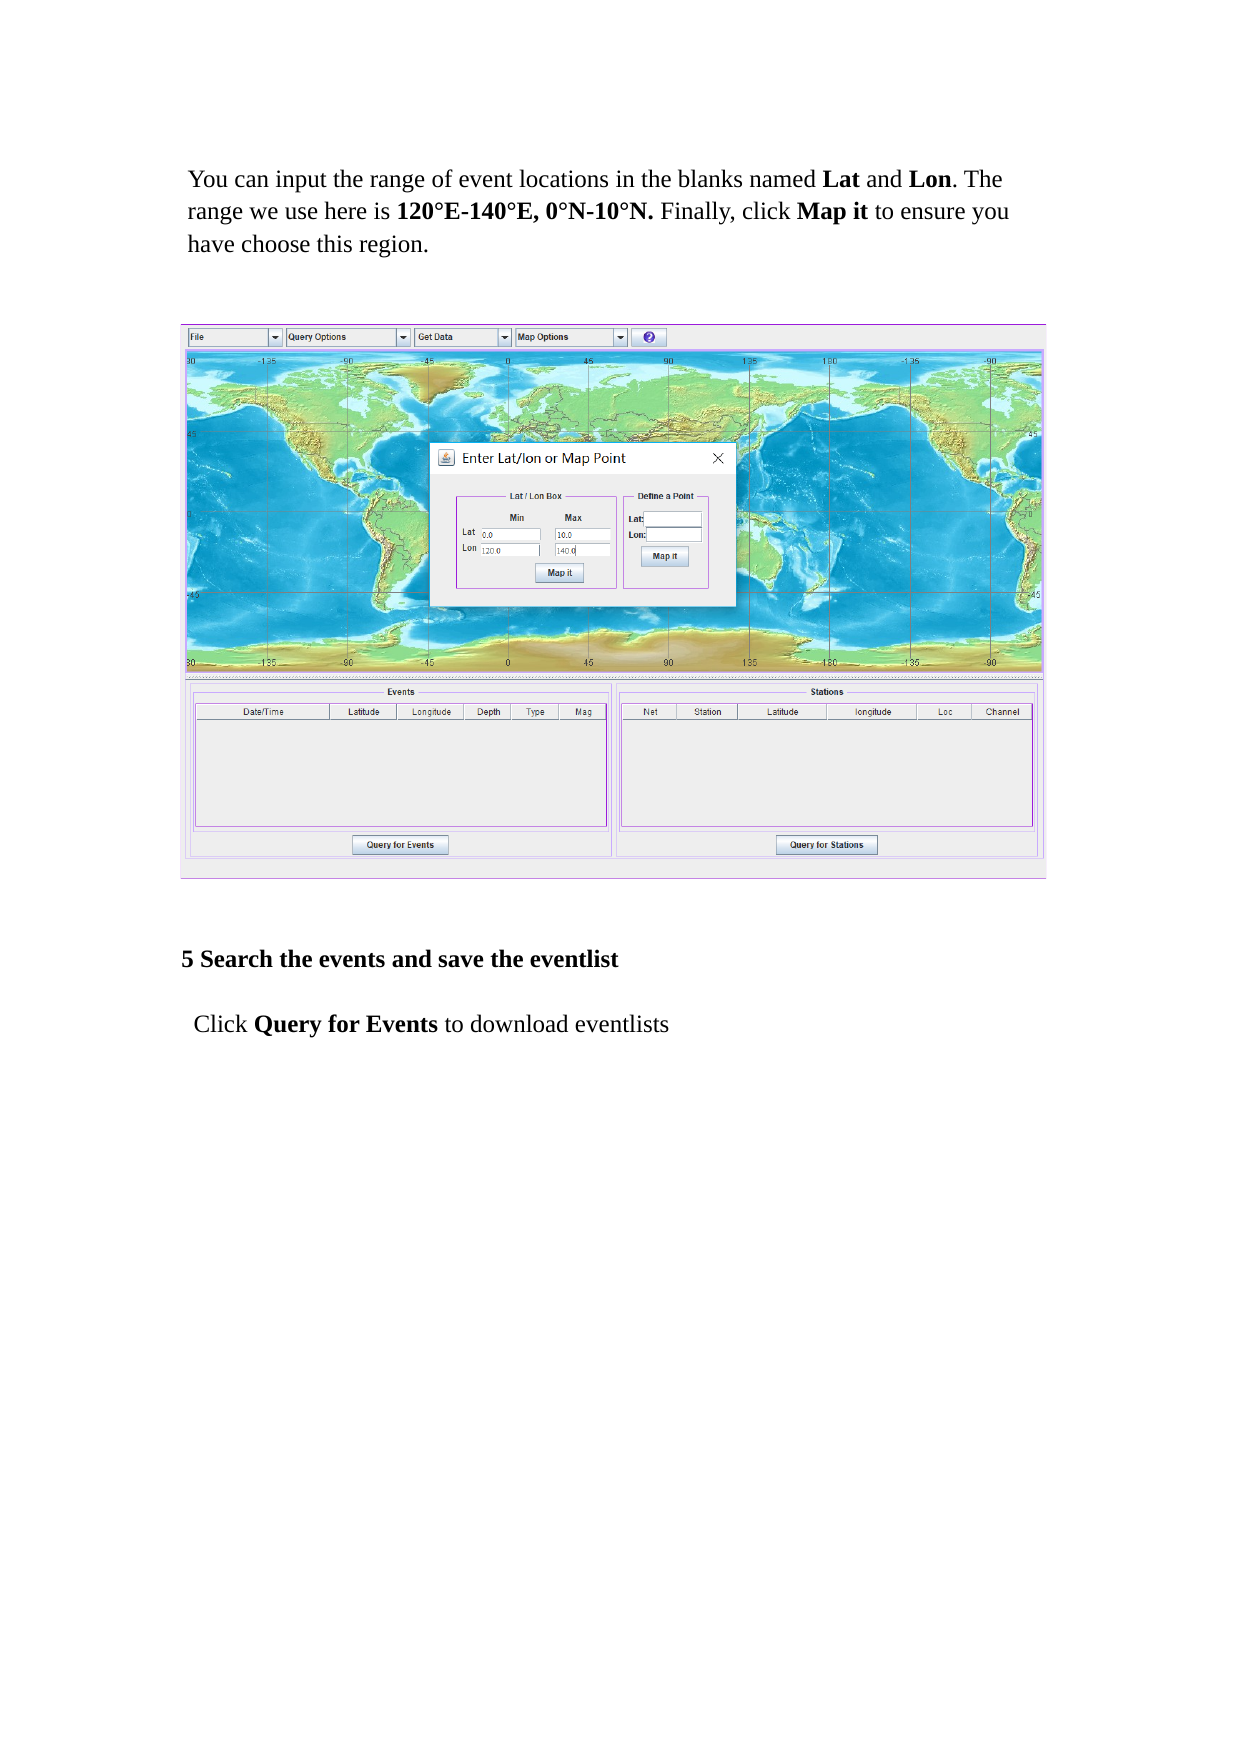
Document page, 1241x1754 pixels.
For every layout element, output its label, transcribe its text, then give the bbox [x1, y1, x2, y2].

text You can input the range of event locations in the blanks named Lat and Lon. The range we use here is 120°E-140°E, 0°N-10°N. Finally, click Map it to ensure you have choose this region. [187, 162, 1053, 259]
list Click Query for Events to download eventlists [143, 1007, 1053, 1039]
list 5 Search the events and save the eventlist [143, 942, 1053, 974]
picture [180, 324, 1047, 879]
